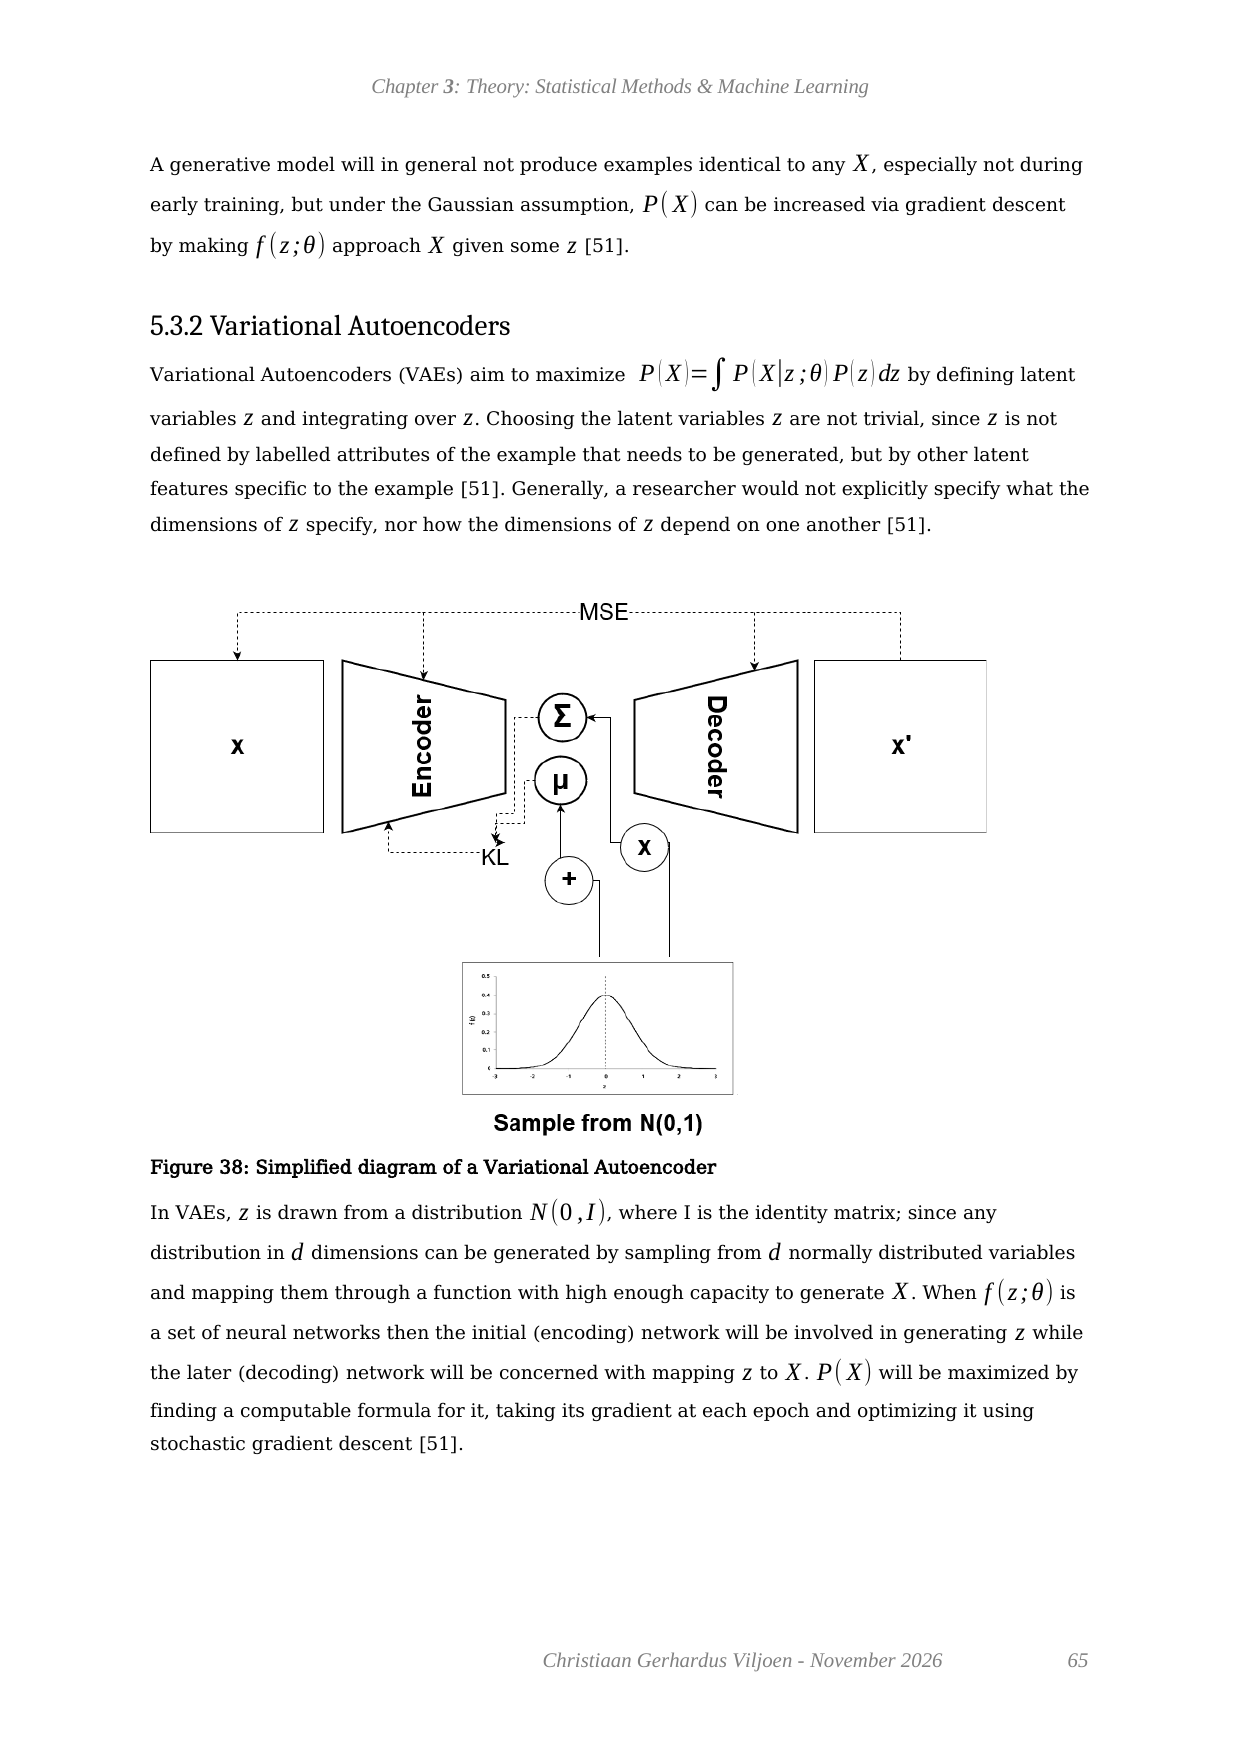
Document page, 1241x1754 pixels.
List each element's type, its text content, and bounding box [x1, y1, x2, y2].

text A generative model will in general not produce examples identical to any , especially not during early training, but under the Gaussian assumption, can be increased via gradient descent by making approach given some . [150, 150, 1090, 260]
subtitle Variational Autoencoders [150, 309, 1090, 342]
picture [150, 599, 987, 1136]
text Figure 38: Simplified diagram of a Variational Autoencoder [150, 1155, 1090, 1177]
text Variational Autoencoders (VAEs) aim to maximize by defining latent variables and integrating over . Choosing the latent variables are not trivial, since is not defined by labelled attributes of the example that needs to be generated, but by other latent features specific to the example . Generally, a researcher would not explicitly specify what the dimensions of specify, nor how the dimensions of depend on one another . [150, 355, 1090, 538]
text In VAEs, is drawn from a distribution , where I is the identity matrix; since any distribution in dimensions can be generated by sampling from normally distributed variables and mapping them through a function with high enough capacity to generate . When is a set of neural networks then the initial (encoding) network will be involved in generating while the later (decoding) network will be concerned with mapping to . will be maximized by finding a computable formula for it, taking its gradient at each epoch and optimizing it using stochastic gradient descent . [150, 1197, 1090, 1454]
